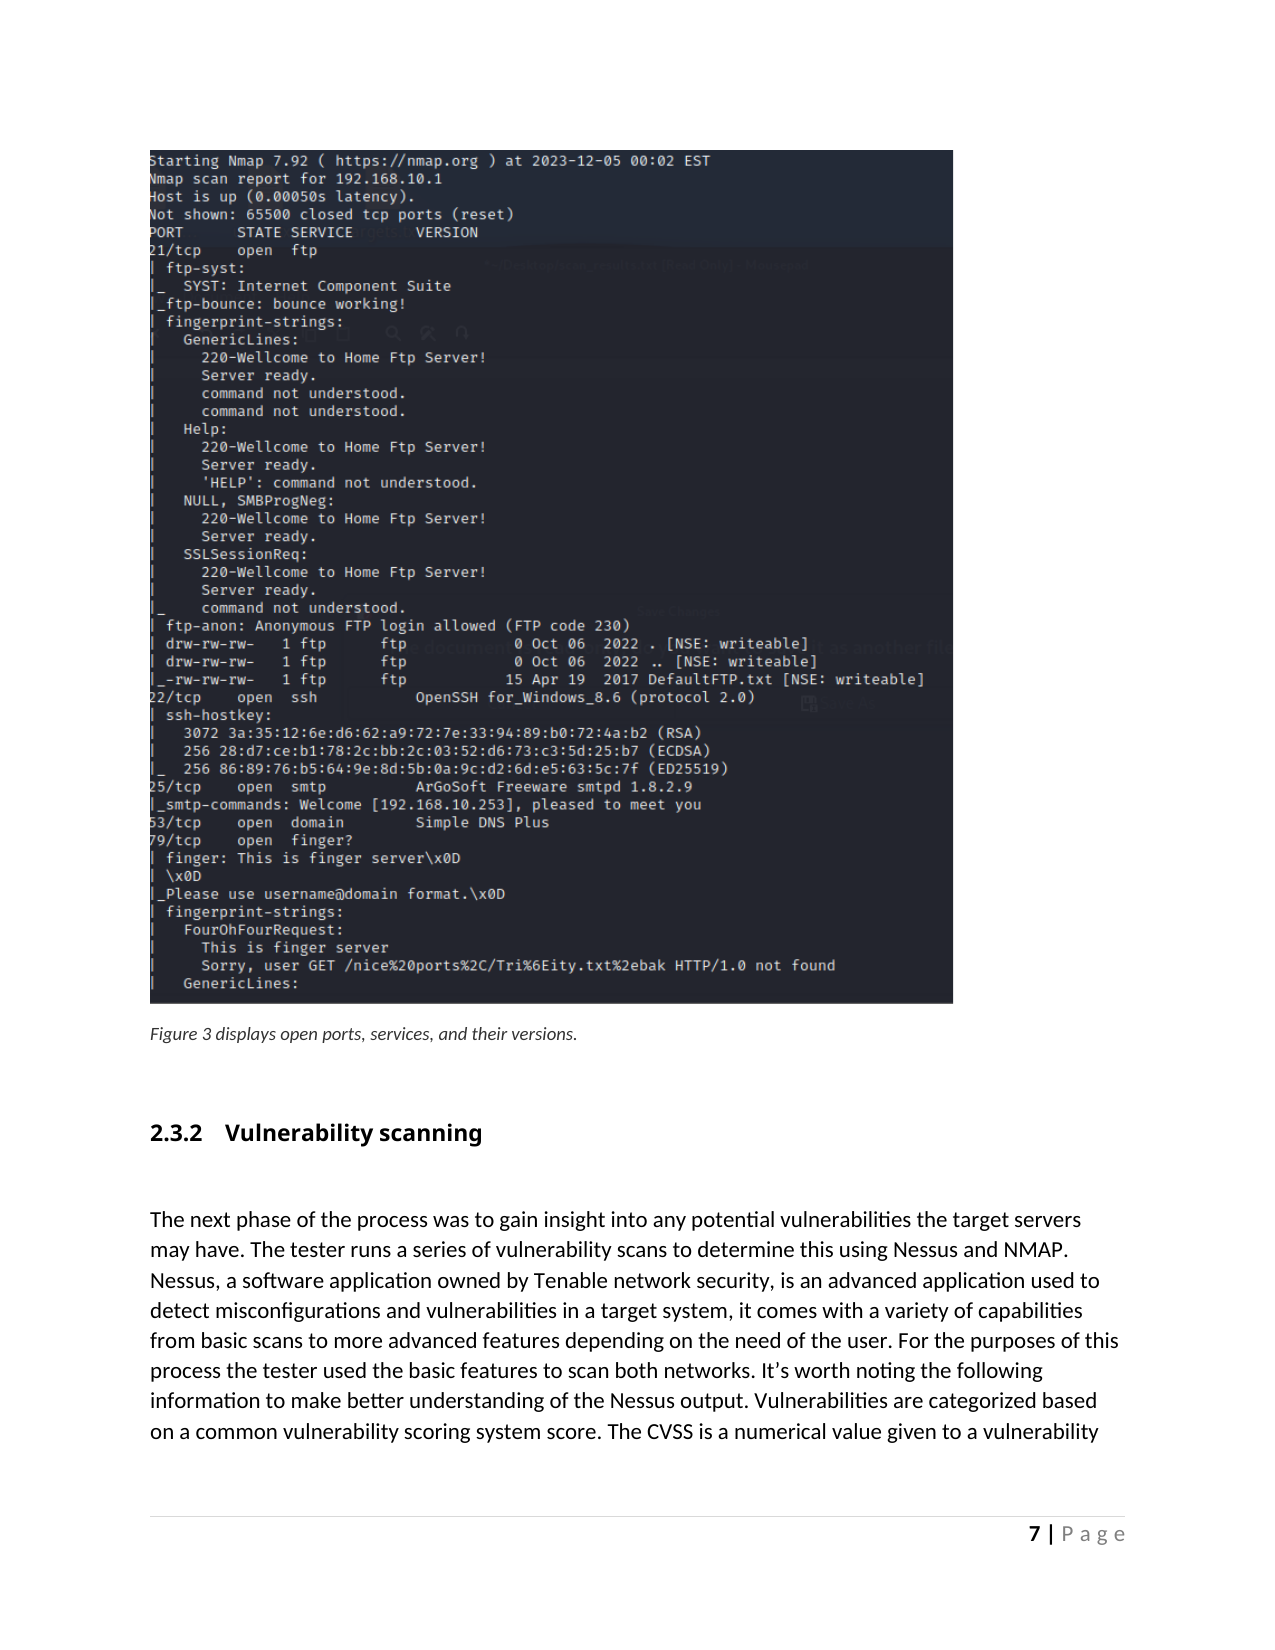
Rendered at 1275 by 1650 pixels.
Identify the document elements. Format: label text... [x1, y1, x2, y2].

subtitle Vulnerability scanning [150, 1117, 1125, 1148]
text Figure 3 displays open ports, services, and their versions. [150, 1022, 1125, 1045]
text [150, 1205, 1125, 1445]
picture [150, 150, 954, 1004]
